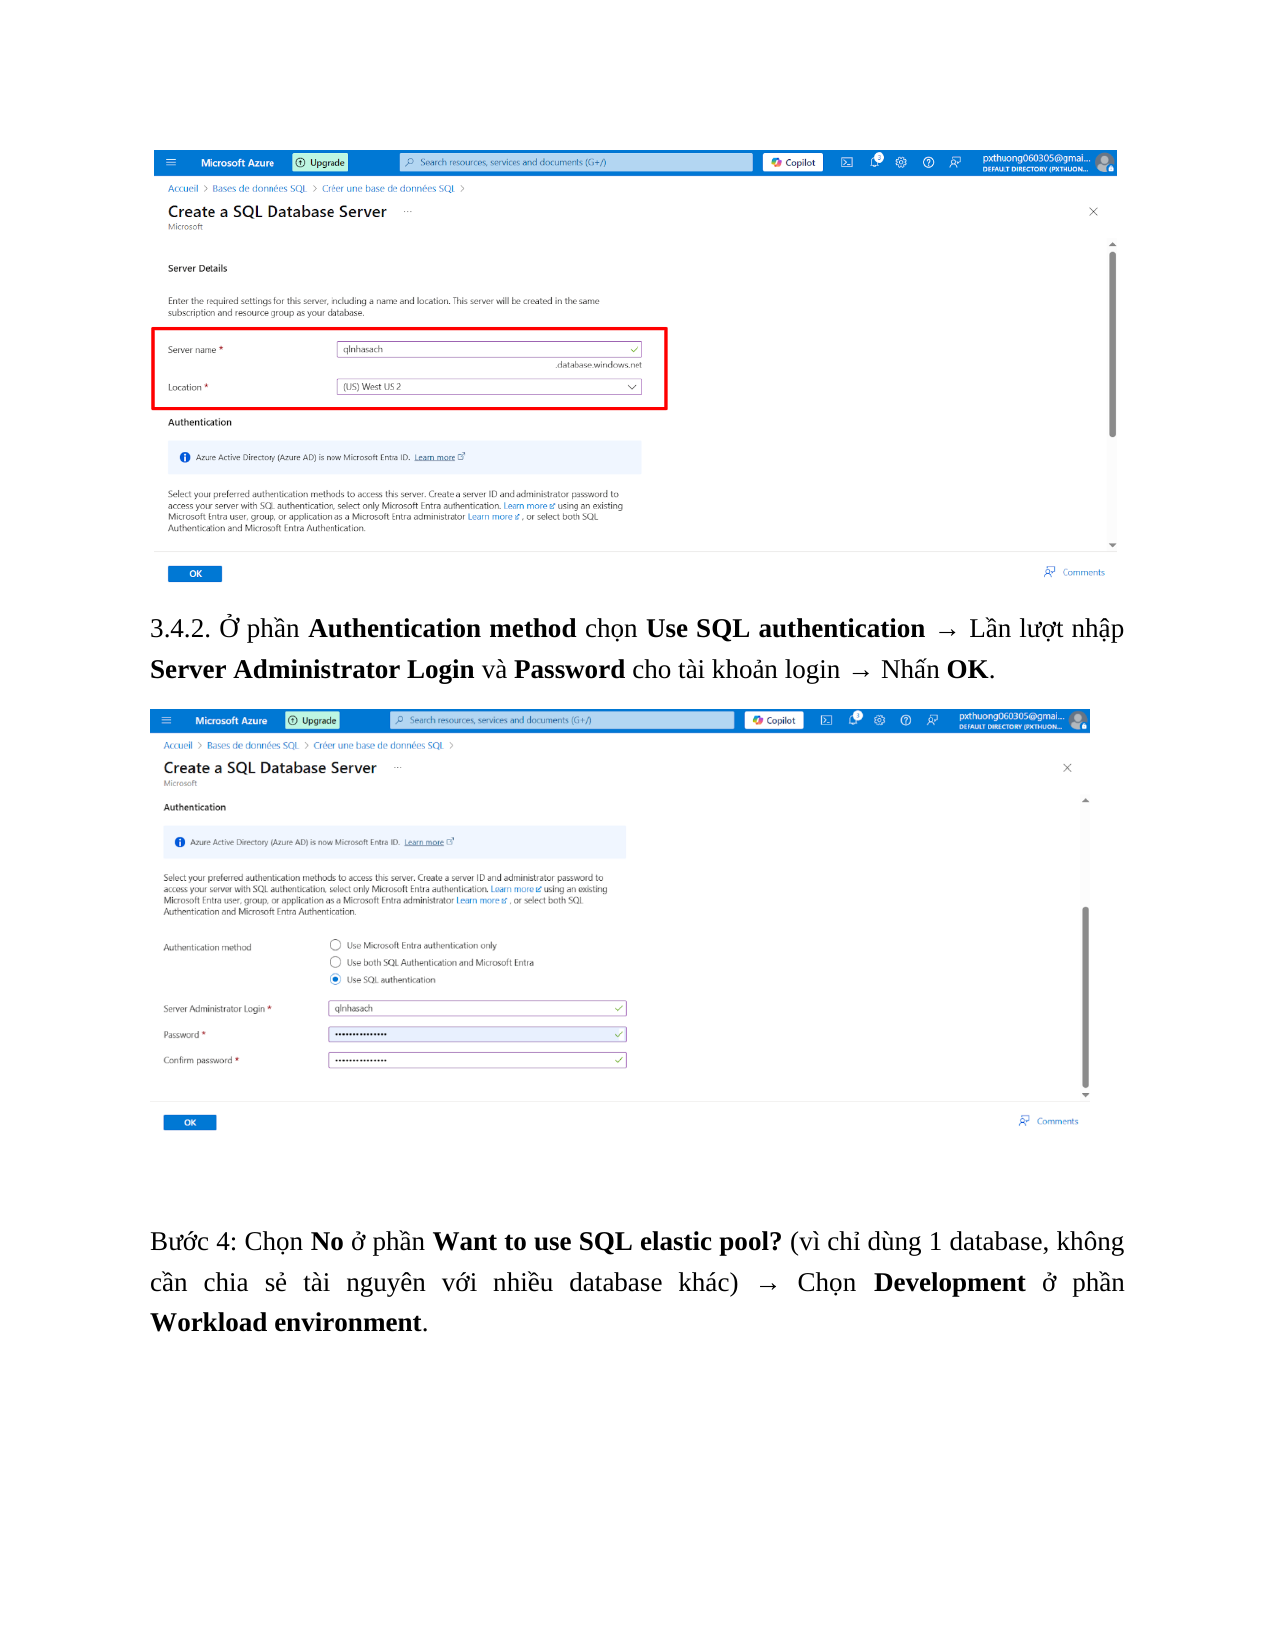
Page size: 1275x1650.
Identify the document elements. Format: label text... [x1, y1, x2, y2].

text 3.4.2. Ở phần Authentication method chọn Use SQL authentication → Lần lượt nhập Server Administrator Login và Password cho tài khoản login → Nhấn OK. [150, 612, 1125, 684]
picture [150, 150, 1125, 587]
text Bước 4: Chọn No ở phần Want to use SQL elastic pool? (vì chỉ dùng 1 database, không cần chia sẻ tài nguyên với nhiều database khác) → Chọn Development ở phần Workload environment. [150, 1225, 1125, 1337]
picture [150, 709, 1090, 1143]
